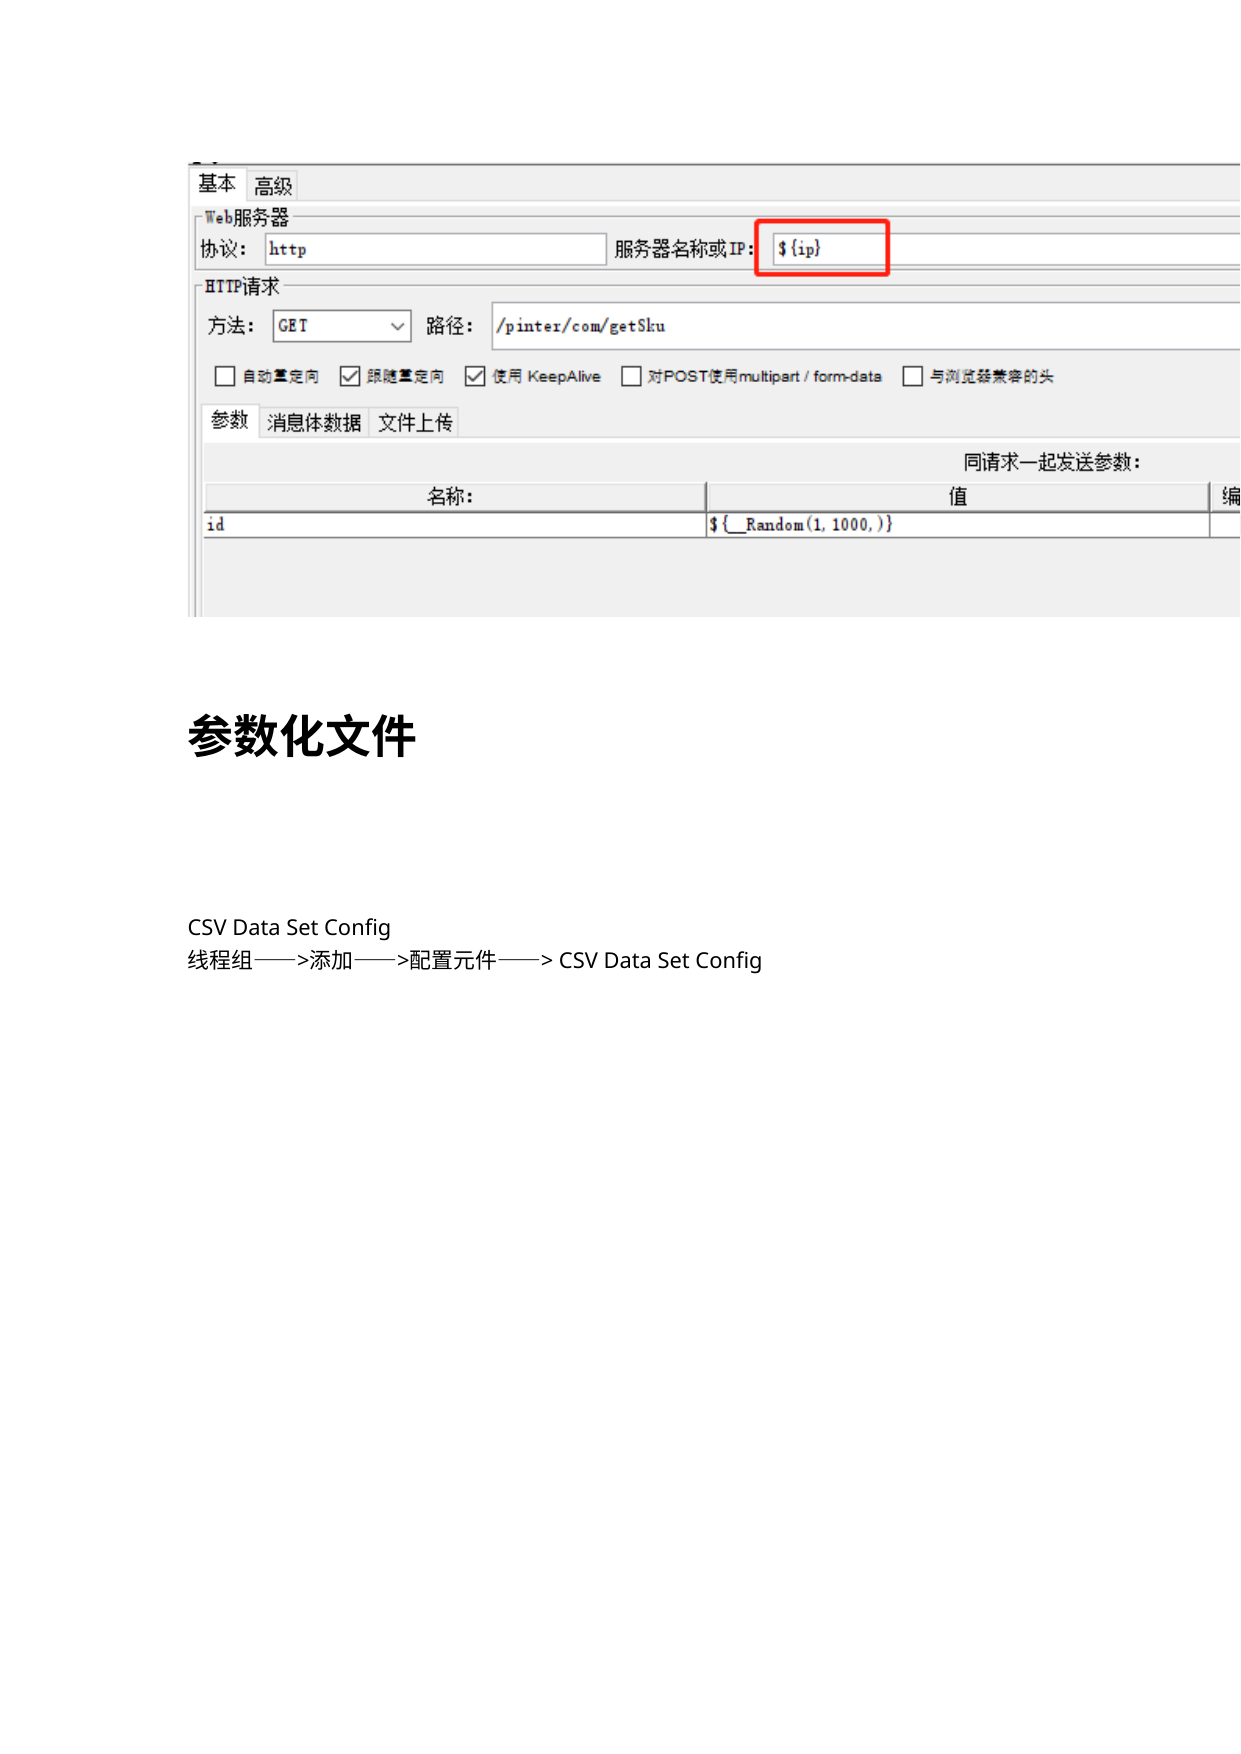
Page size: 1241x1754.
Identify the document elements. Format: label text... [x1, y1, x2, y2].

text CSV Data Set Config [187, 910, 1053, 943]
subtitle 参数化文件 [187, 685, 1053, 782]
text 线程组——>添加——>配置元件——> CSV Data Set Config [187, 943, 1053, 975]
picture [187, 162, 1241, 617]
